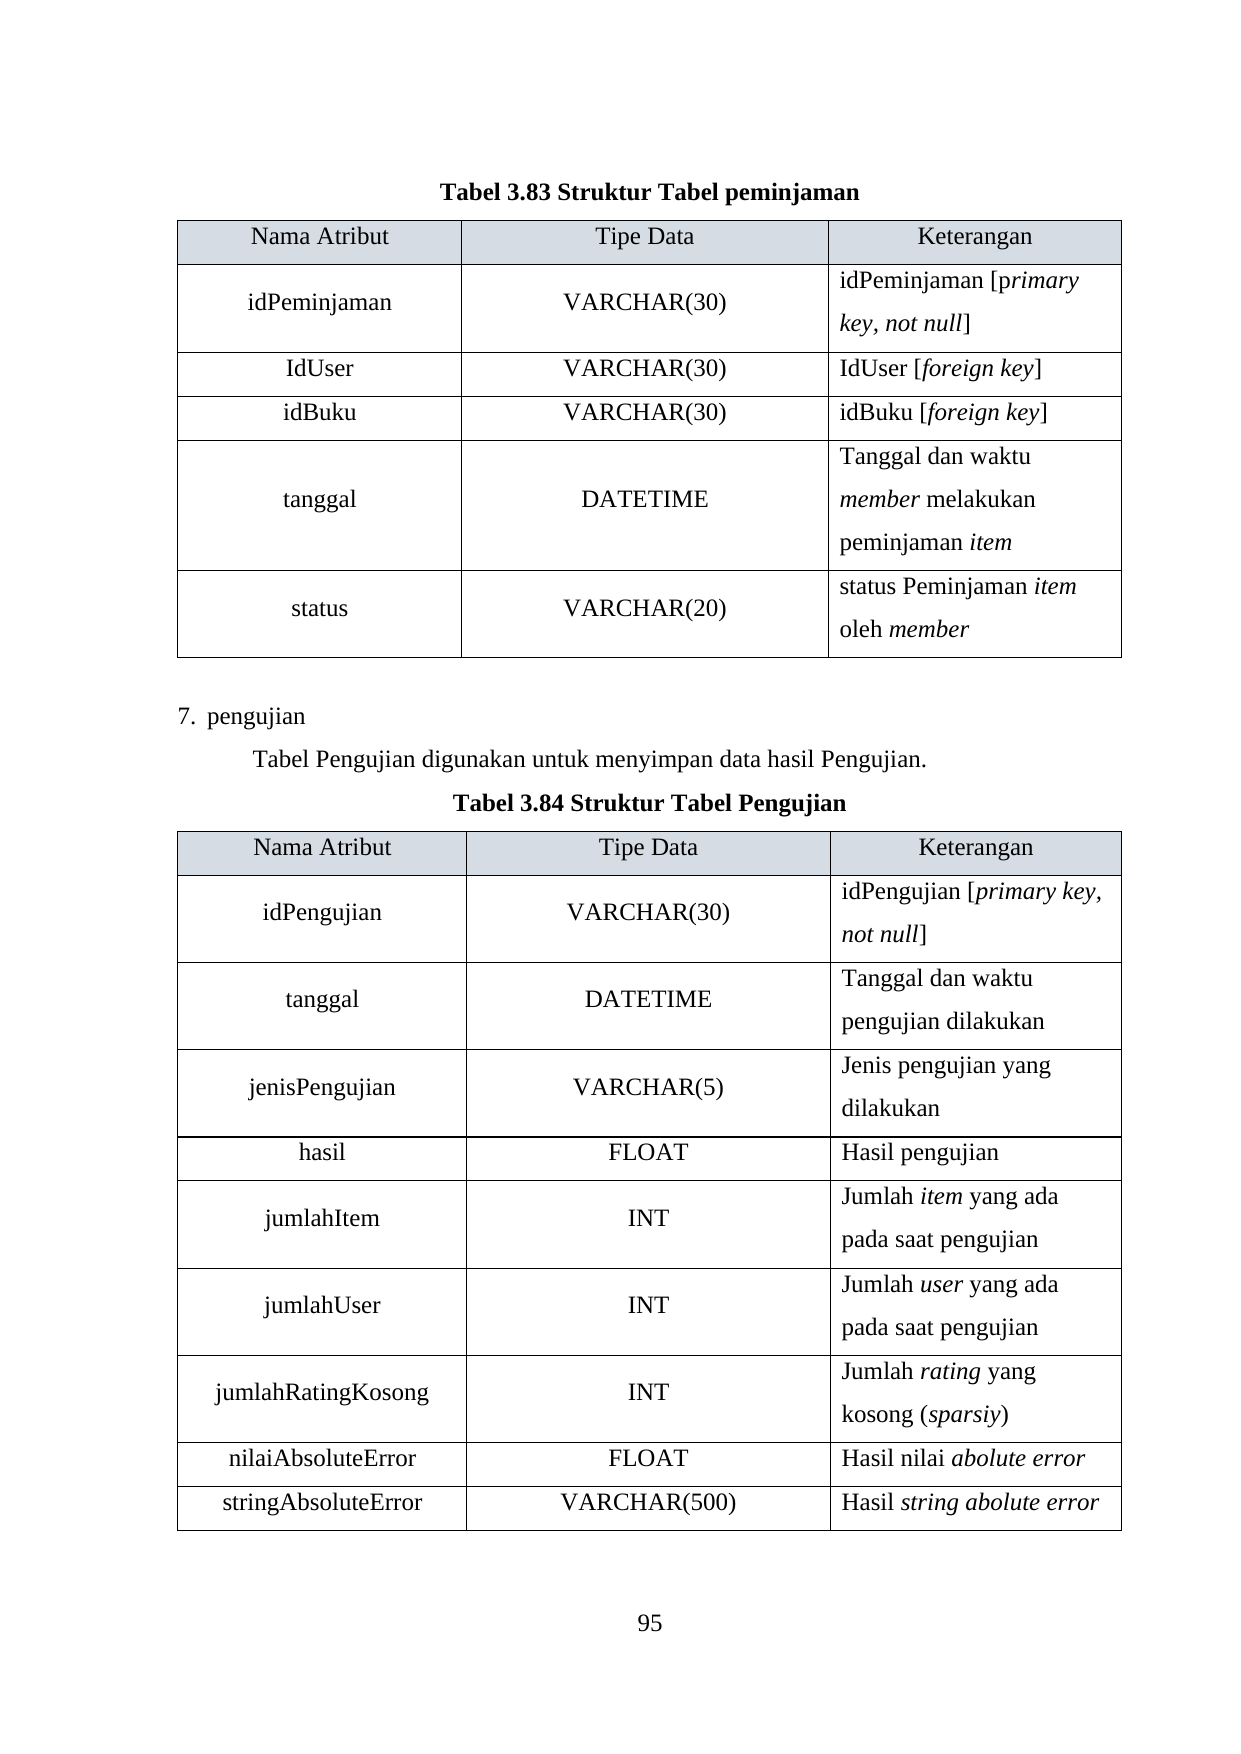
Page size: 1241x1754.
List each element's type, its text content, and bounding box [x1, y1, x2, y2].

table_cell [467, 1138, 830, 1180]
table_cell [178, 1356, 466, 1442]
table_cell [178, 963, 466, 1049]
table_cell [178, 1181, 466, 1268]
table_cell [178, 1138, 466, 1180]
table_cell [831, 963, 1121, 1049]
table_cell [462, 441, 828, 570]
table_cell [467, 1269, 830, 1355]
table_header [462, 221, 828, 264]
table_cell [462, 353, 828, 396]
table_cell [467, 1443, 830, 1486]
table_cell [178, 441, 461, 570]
text Tabel 3.83 Struktur Tabel peminjaman [177, 177, 1122, 206]
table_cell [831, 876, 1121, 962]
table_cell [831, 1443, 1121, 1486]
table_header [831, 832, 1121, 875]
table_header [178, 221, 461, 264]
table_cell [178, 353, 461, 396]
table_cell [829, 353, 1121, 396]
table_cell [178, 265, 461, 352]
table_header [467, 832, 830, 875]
text Tabel 3.84 Struktur Tabel Pengujian [177, 788, 1122, 816]
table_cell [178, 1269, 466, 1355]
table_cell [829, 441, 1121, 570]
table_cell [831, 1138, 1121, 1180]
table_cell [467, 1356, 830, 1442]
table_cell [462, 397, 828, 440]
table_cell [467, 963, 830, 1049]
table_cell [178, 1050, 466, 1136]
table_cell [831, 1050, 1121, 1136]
list pengujian [177, 701, 1122, 730]
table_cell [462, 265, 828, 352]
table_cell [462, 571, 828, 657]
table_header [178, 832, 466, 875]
text Tabel Pengujian digunakan untuk menyimpan data hasil Pengujian. [177, 744, 1122, 773]
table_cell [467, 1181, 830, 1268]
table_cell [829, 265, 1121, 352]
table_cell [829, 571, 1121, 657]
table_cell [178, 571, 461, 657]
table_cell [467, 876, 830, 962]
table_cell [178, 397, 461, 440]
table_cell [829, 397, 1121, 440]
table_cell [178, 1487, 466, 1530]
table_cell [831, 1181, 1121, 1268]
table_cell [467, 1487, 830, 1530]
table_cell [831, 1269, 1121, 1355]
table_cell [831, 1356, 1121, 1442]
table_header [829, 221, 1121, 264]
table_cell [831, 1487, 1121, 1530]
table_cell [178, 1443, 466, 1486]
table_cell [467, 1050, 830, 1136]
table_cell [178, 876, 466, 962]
